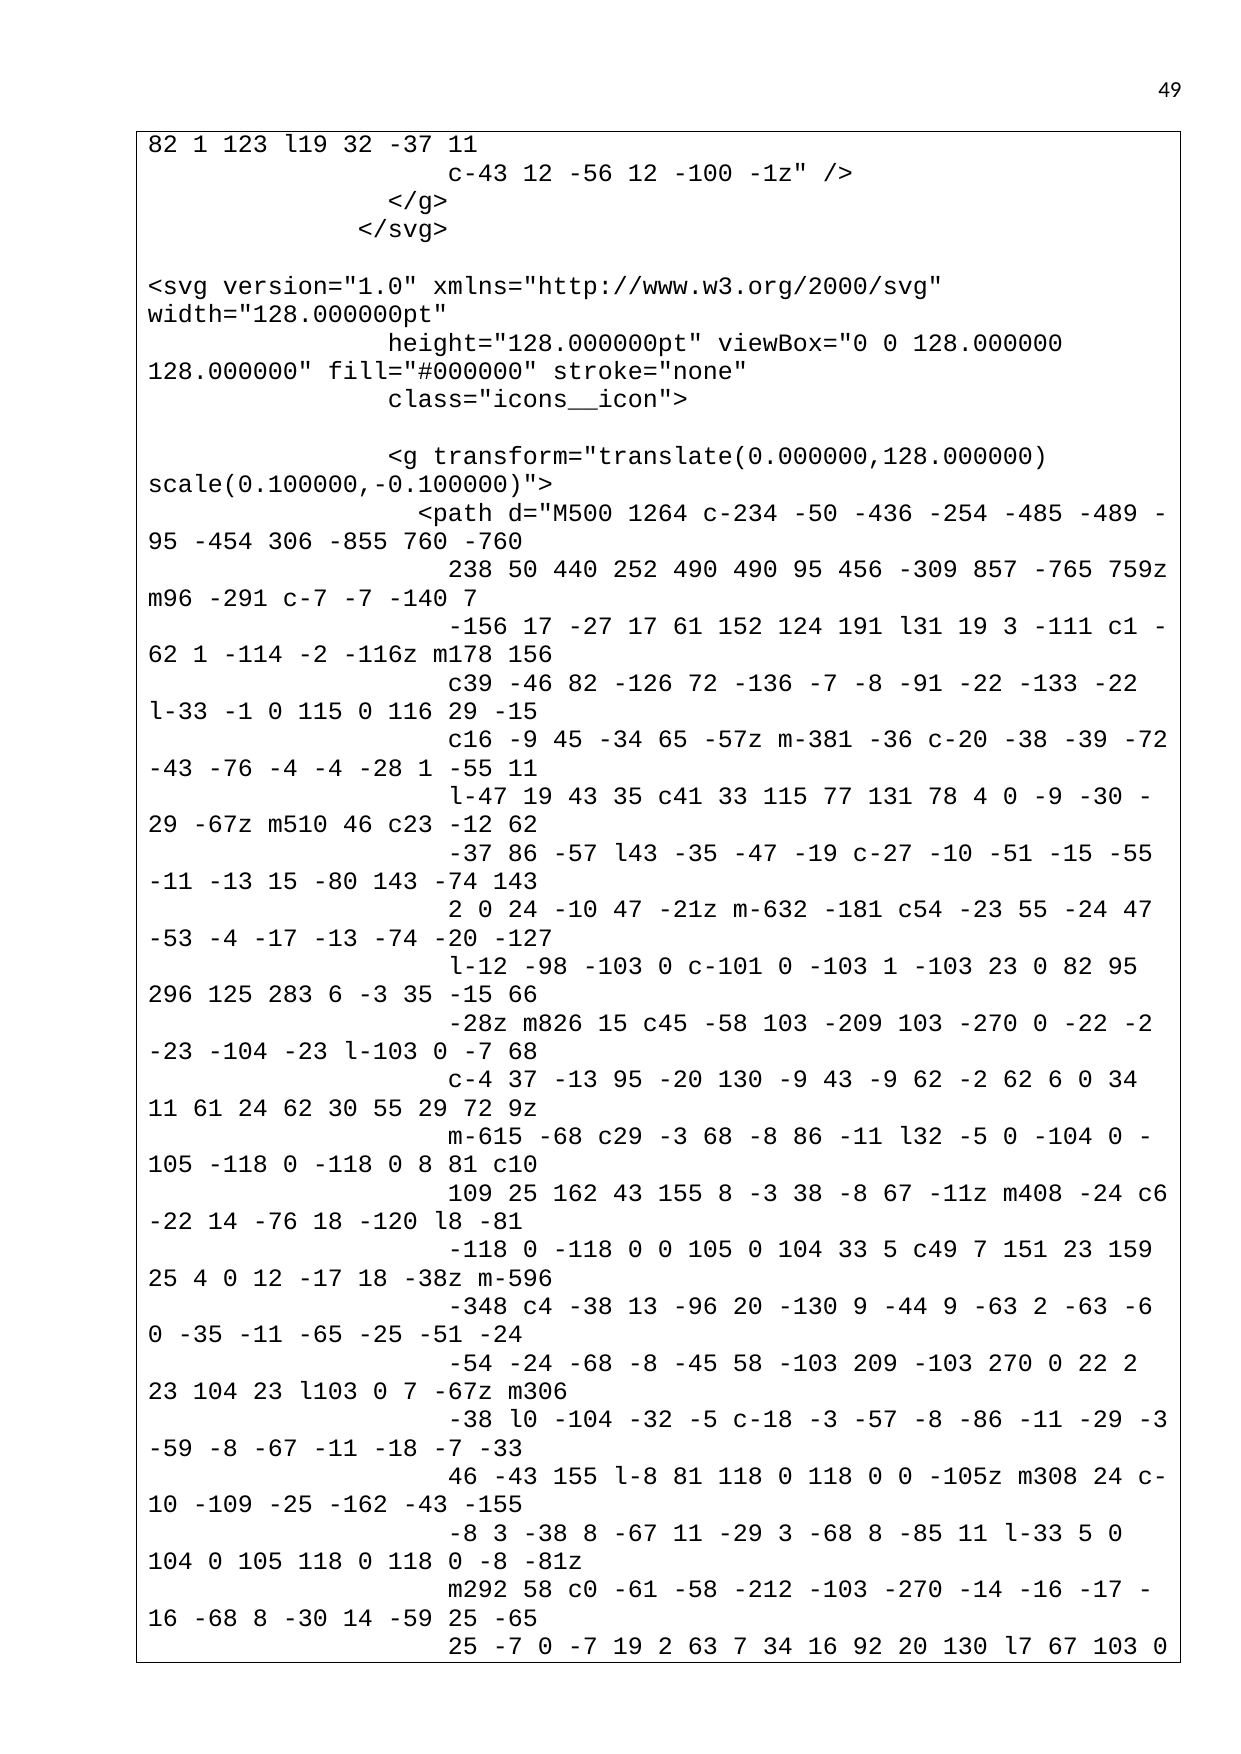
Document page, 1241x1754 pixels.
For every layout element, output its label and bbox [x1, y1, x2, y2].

table_header [137, 132, 1180, 1662]
